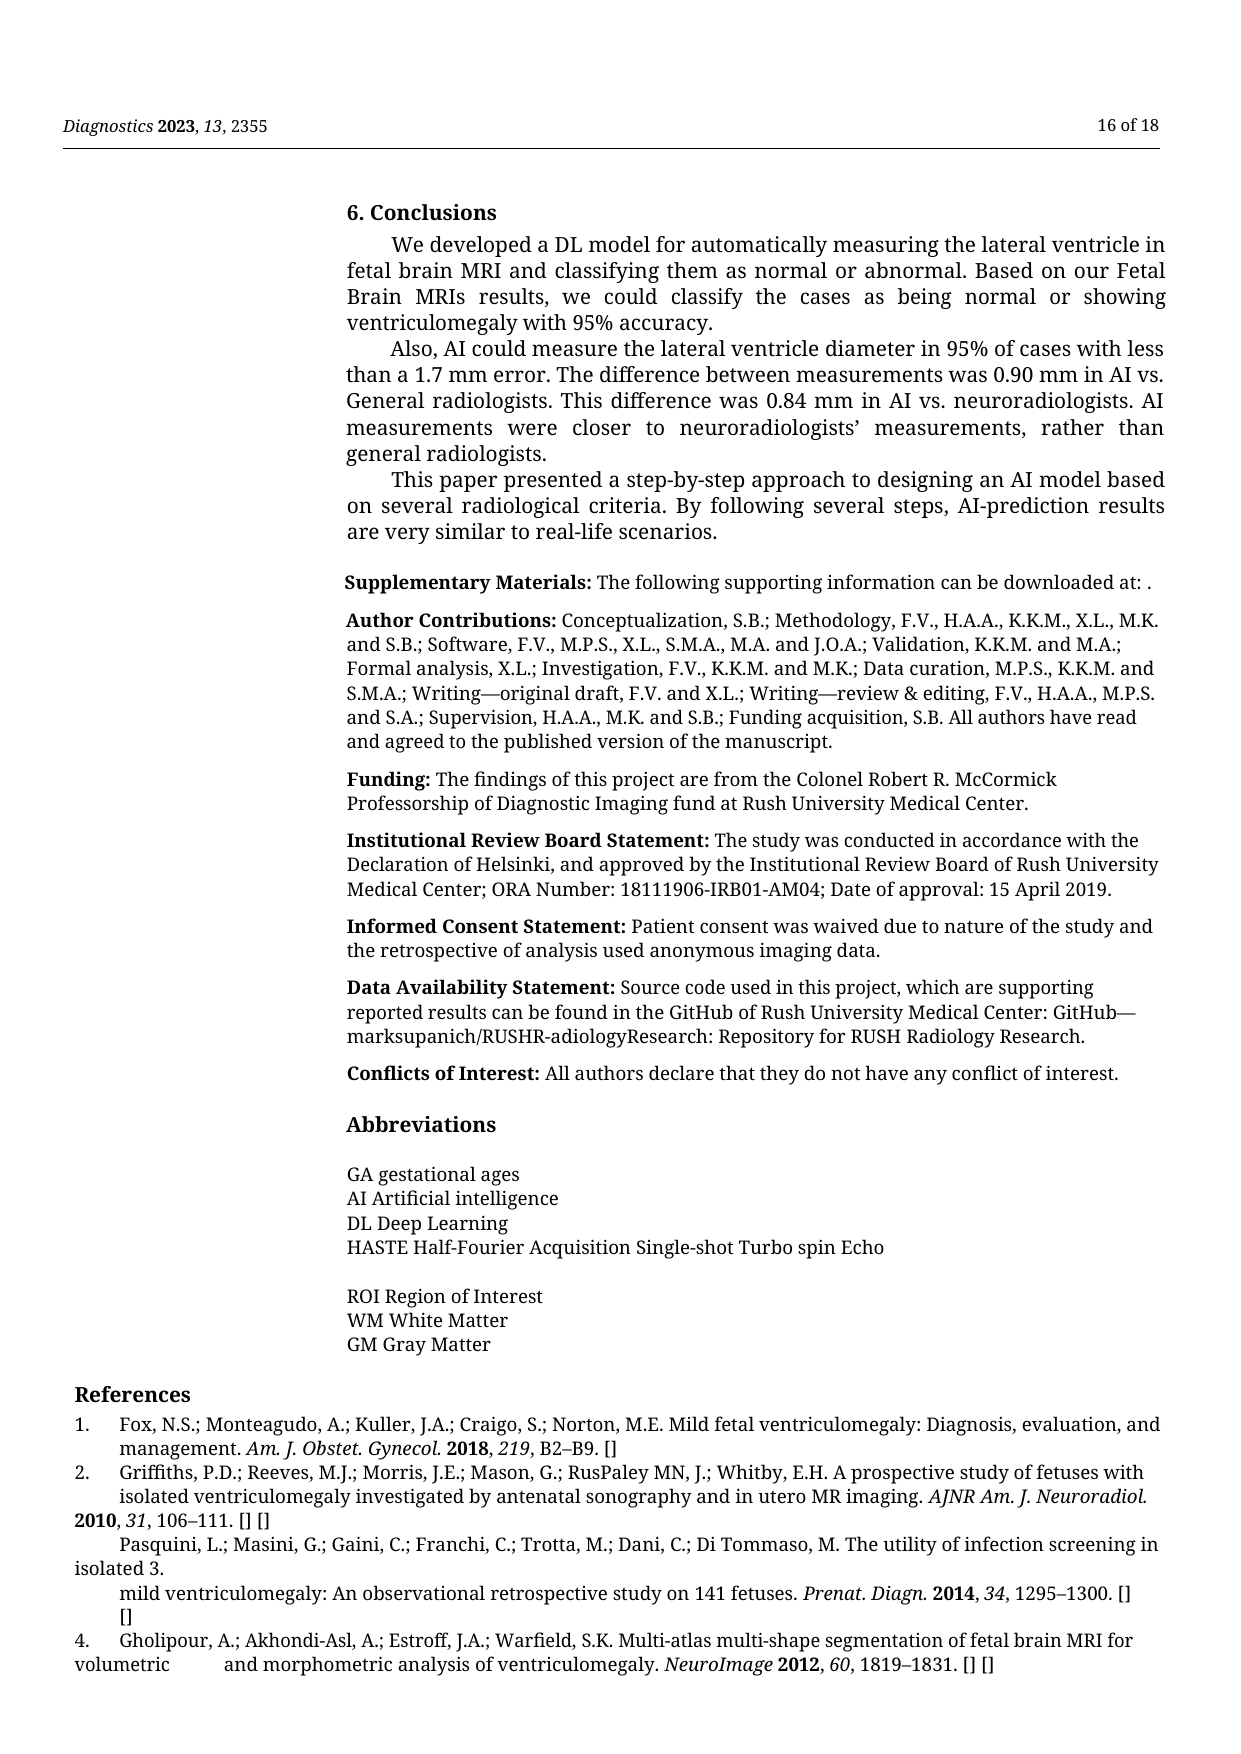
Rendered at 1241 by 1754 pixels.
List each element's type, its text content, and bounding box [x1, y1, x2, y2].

text Author Contributions: Conceptualization, S.B.; Methodology, F.V., H.A.A., K.K.M., X.L., M.K. and S.B.; Software, F.V., M.P.S., X.L., S.M.A., M.A. and J.O.A.; Validation, K.K.M. and M.A.; Formal analysis, X.L.; Investigation, F.V., K.K.M. and M.K.; Data curation, M.P.S., K.K.M. and S.M.A.; Writing—original draft, F.V. and X.L.; Writing—review & editing, F.V., H.A.A., M.P.S. and S.A.; Supervision, H.A.A., M.K. and S.B.; Funding acquisition, S.B. All authors have read and agreed to the published version of the manuscript. [346, 608, 1170, 754]
text 1. Fox, N.S.; Monteagudo, A.; Kuller, J.A.; Craigo, S.; Norton, M.E. Mild fetal ventriculomegaly: Diagnosis, evaluation, and management. Am. J. Obstet. Gynecol. 2018, 219, B2–B9. [] 2. Griffiths, P.D.; Reeves, M.J.; Morris, J.E.; Mason, G.; RusPaley MN, J.; Whitby, E.H. A prospective study of fetuses with isolated ventriculomegaly investigated by antenatal sonography and in utero MR imaging. AJNR Am. J. Neuroradiol. 2010, 31, 106–111. [] [] Pasquini, L.; Masini, G.; Gaini, C.; Franchi, C.; Trotta, M.; Dani, C.; Di Tommaso, M. The utility of infection screening in isolated 3. [74, 1413, 1170, 1580]
text Data Availability Statement: Source code used in this project, which are supporting reported results can be found in the GitHub of Rush University Medical Center: GitHub—marksupanich/RUSHR-adiologyResearch: Repository for RUSH Radiology Research. [347, 975, 1170, 1048]
text References [74, 1382, 1170, 1407]
text 6. Conclusions [347, 200, 1170, 225]
text mild ventriculomegaly: An observational retrospective study on 141 fetuses. Prenat. Diagn. 2014, 34, 1295–1300. [] [] 4. Gholipour, A.; Akhondi-Asl, A.; Estroff, J.A.; Warfield, S.K. Multi-atlas multi-shape segmentation of fetal brain MRI for volumetric and morphometric analysis of ventriculomegaly. NeuroImage 2012, 60, 1819–1831. [] [] [74, 1581, 1170, 1677]
table_header 16 of 18 [611, 116, 1159, 147]
text We developed a DL model for automatically measuring the lateral ventricle in fetal brain MRI and classifying them as normal or abnormal. Based on our Fetal Brain MRIs results, we could classify the cases as being normal or showing ventriculomegaly with 95% accuracy. [347, 231, 1167, 336]
table_header Diagnostics 2023, 13, 2355 [63, 116, 611, 147]
text Informed Consent Statement: Patient consent was waived due to nature of the study and the retrospective of analysis used anonymous imaging data. [347, 914, 1170, 962]
text Also, AI could measure the lateral ventricle diameter in 95% of cases with less than a 1.7 mm error. The difference between measurements was 0.90 mm in AI vs. General radiologists. This difference was 0.84 mm in AI vs. neuroradiologists. AI measurements were closer to neuroradiologists’ measurements, rather than general radiologists. [346, 336, 1165, 467]
text Supplementary Materials: The following supporting information can be downloaded at: . [344, 570, 1170, 595]
text Conflicts of Interest: All authors declare that they do not have any conflict of interest. [347, 1062, 1170, 1086]
text This paper presented a step-by-step approach to designing an AI model based on several radiological criteria. By following several steps, AI-prediction results are very similar to real-life scenarios. [347, 467, 1166, 545]
text Funding: The findings of this project are from the Colonel Robert R. McCormick Professorship of Diagnostic Imaging fund at Rush University Medical Center. [347, 767, 1170, 815]
text Abbreviations [346, 1112, 1170, 1137]
text GA gestational ages AI Artificial intelligence DL Deep Learning HASTE Half-Fourier Acquisition Single-shot Turbo spin Echo ROI Region of Interest WM White Matter GM Gray Matter [347, 1162, 885, 1357]
text Institutional Review Board Statement: The study was conducted in accordance with the Declaration of Helsinki, and approved by the Institutional Review Board of Rush University Medical Center; ORA Number: 18111906-IRB01-AM04; Date of approval: 15 April 2019. [347, 828, 1170, 901]
